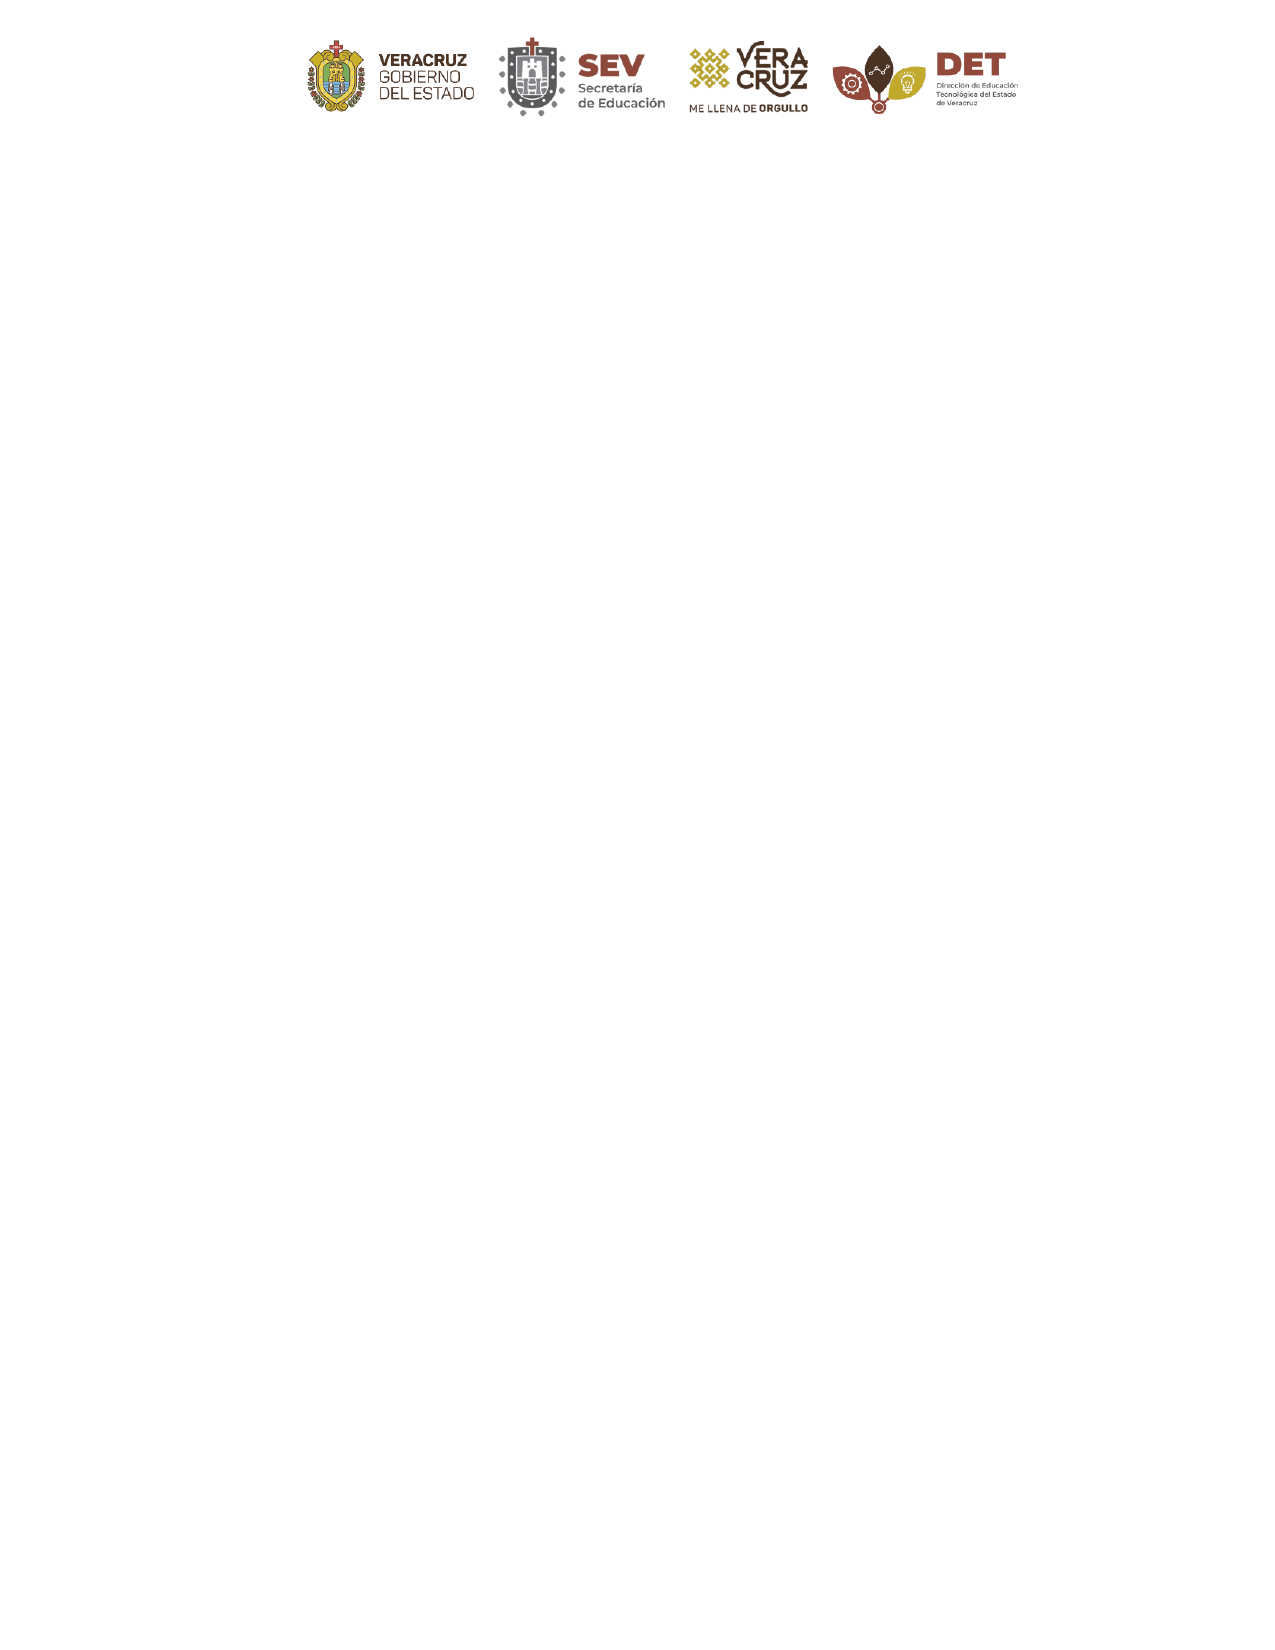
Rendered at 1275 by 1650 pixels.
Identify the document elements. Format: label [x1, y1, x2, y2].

picture [298, 36, 1026, 118]
